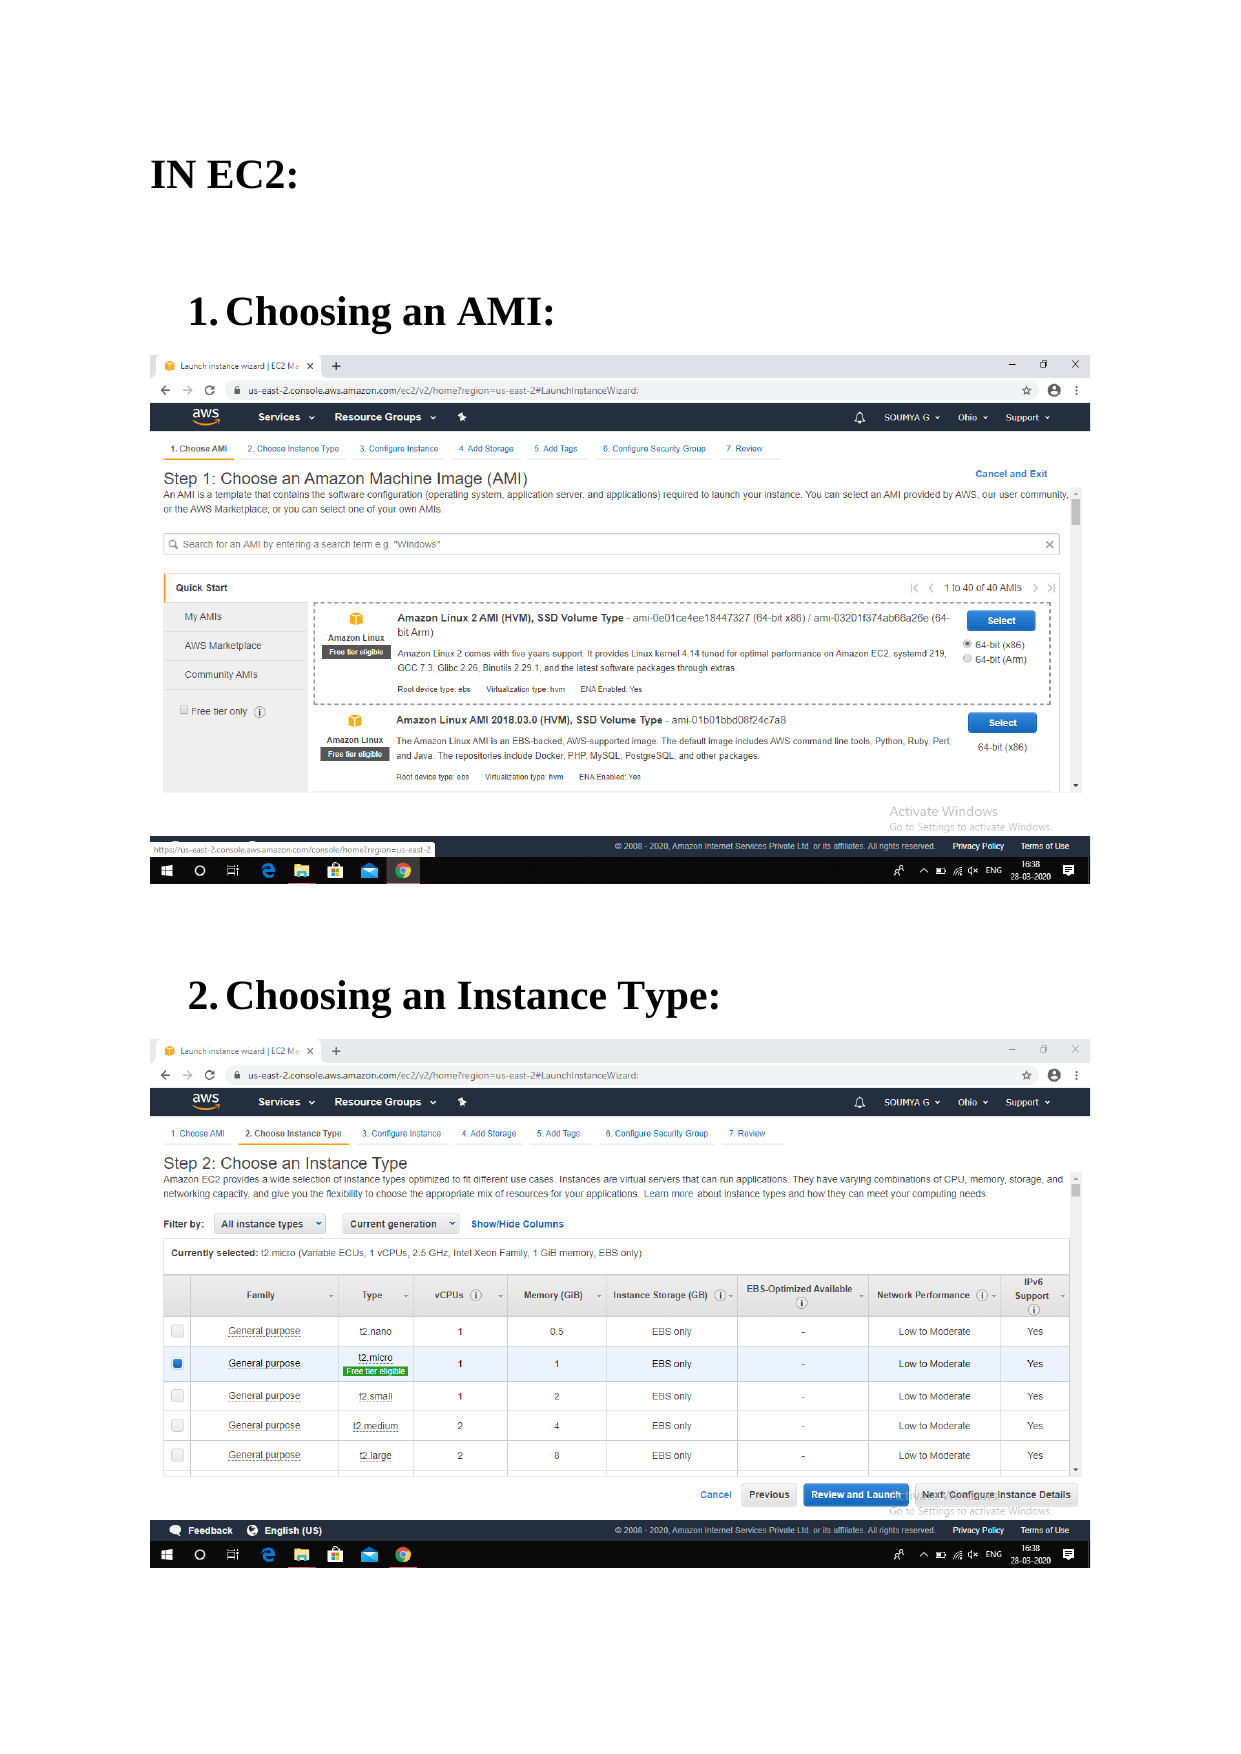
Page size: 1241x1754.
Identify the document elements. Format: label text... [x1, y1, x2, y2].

list Choosing an Instance Type: [187, 971, 1090, 1019]
picture [150, 355, 1091, 884]
list Choosing an AMI: [187, 287, 1090, 334]
text IN EC2: [150, 150, 1090, 198]
picture [150, 1039, 1091, 1568]
